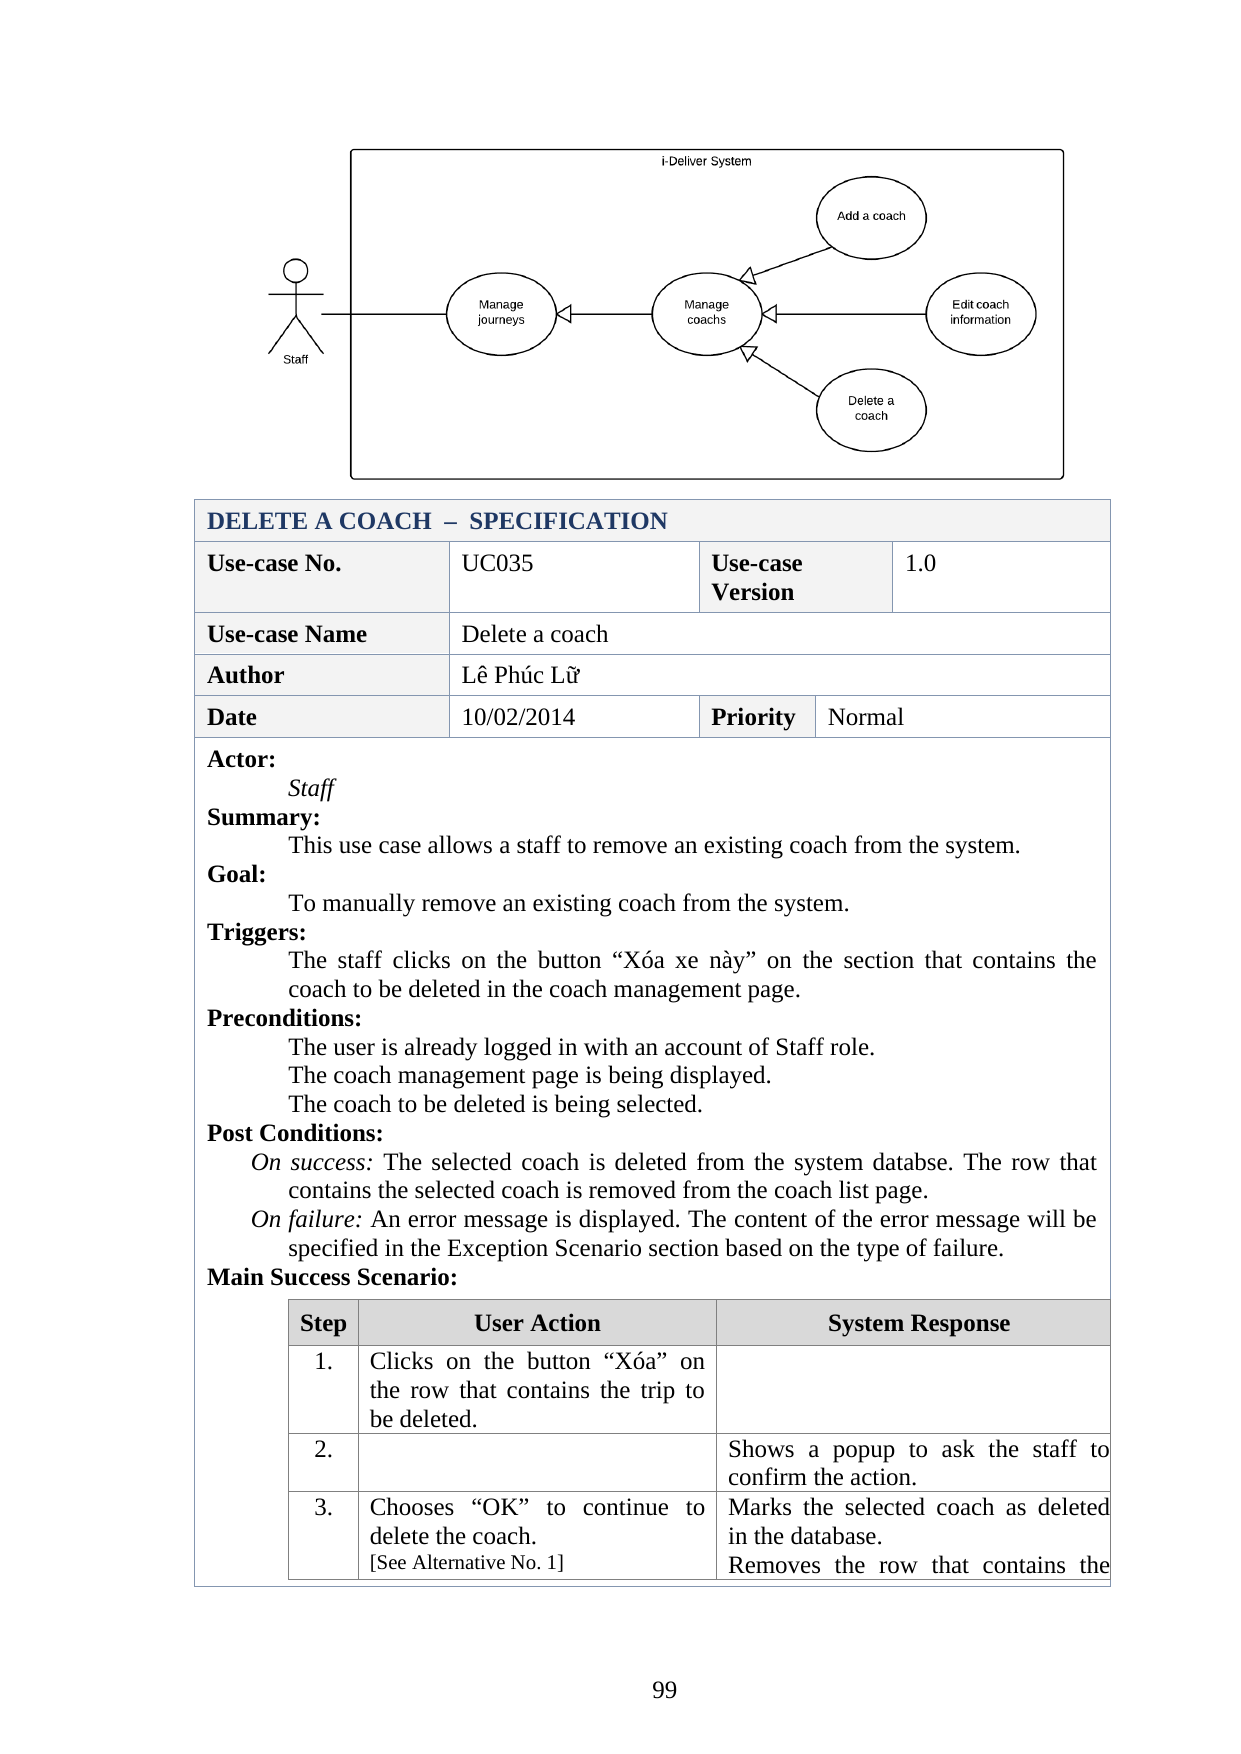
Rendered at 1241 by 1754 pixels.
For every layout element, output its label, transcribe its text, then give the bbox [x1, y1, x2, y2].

table_cell Date [195, 696, 449, 737]
table_header DELETE A COACH – SPECIFICATION [195, 500, 1110, 541]
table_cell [195, 738, 1110, 1586]
table_cell Delete a coach [450, 613, 1110, 653]
table_cell Use-case Version [700, 542, 892, 612]
table_cell Use-case No. [195, 542, 449, 612]
picture [261, 147, 1068, 481]
table_cell Author [195, 655, 449, 695]
table_cell Lê Phúc Lữ [450, 655, 1110, 695]
table_cell Use-case Name [195, 613, 449, 653]
table_cell UC035 [450, 542, 699, 612]
table_cell 1.0 [893, 542, 1110, 612]
table_cell 10/02/2014 [450, 696, 699, 737]
table_cell Normal [816, 696, 1110, 737]
table_cell Priority [700, 696, 815, 737]
